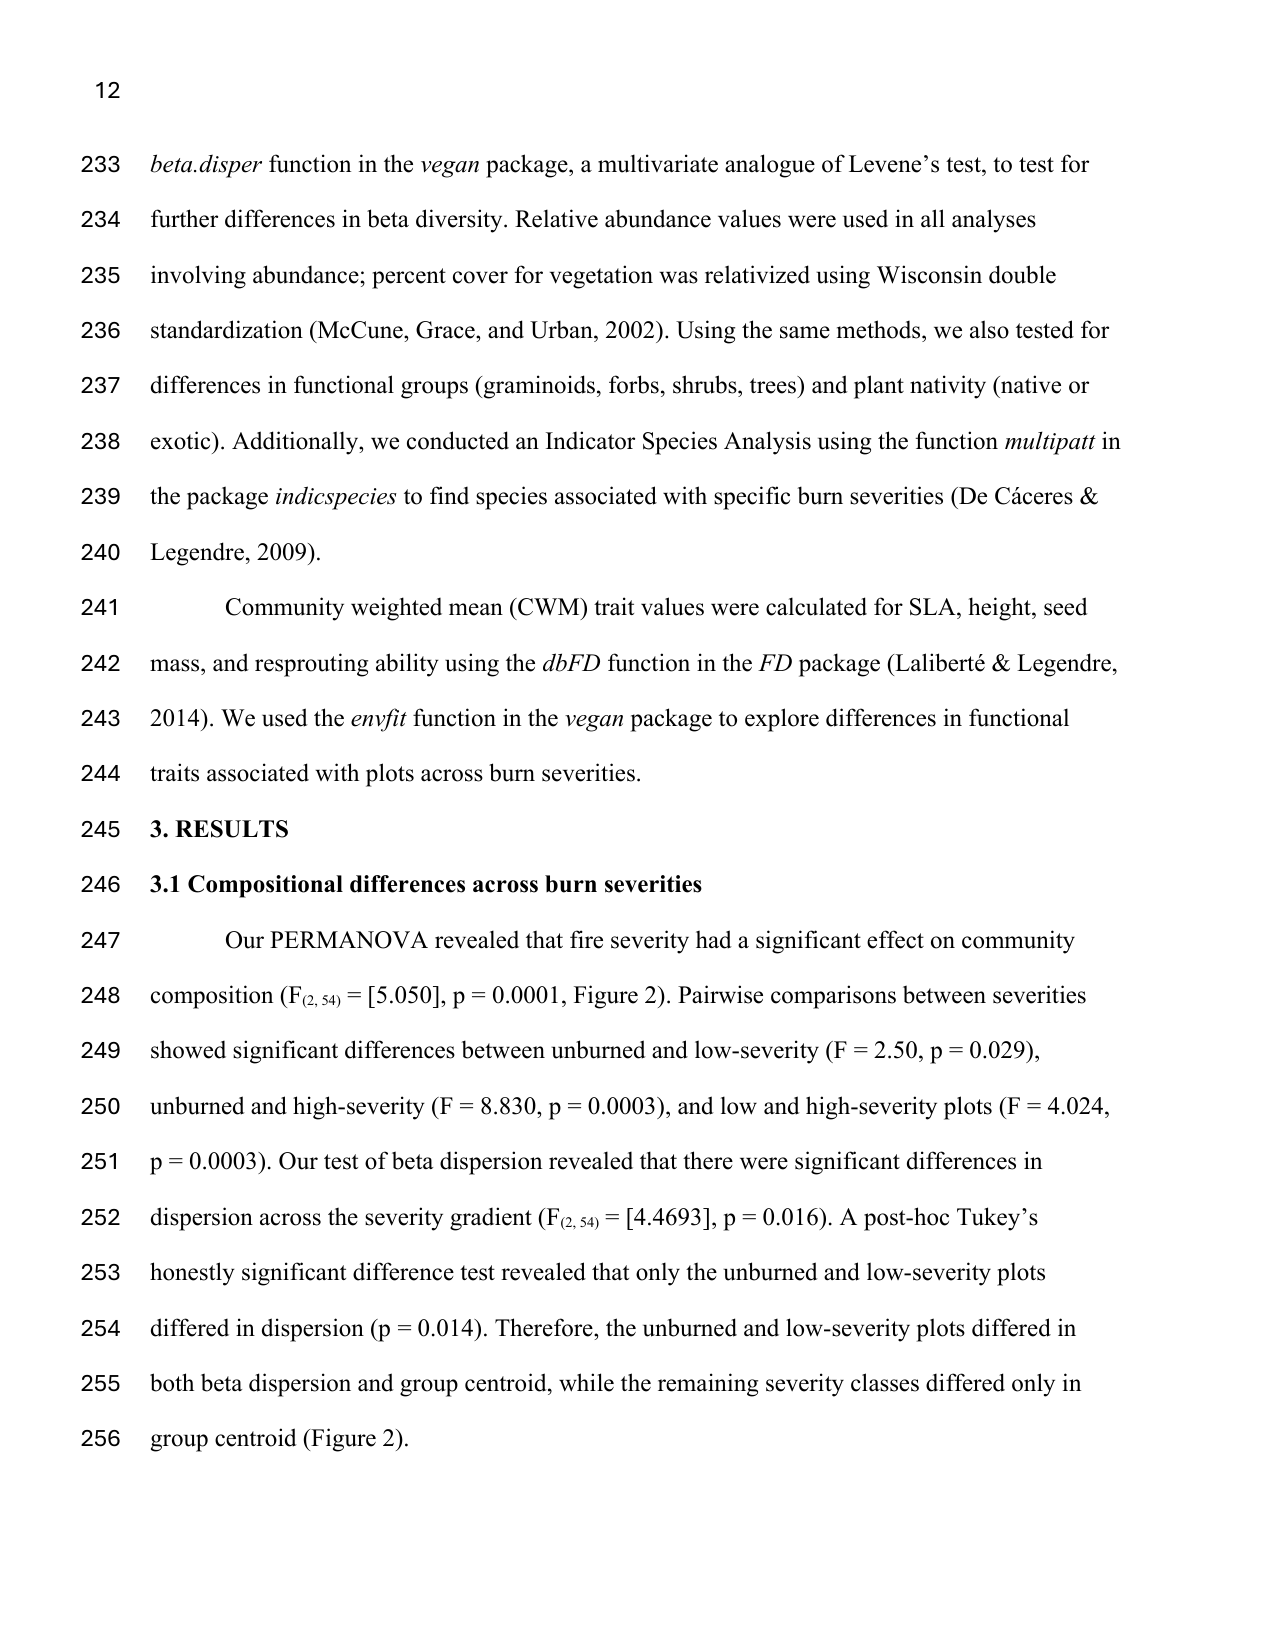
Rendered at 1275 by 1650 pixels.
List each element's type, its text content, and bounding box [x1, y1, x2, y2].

text Our PERMANOVA revealed that fire severity had a significant effect on community composition (F(2, 54) = [5.050], p = 0.0001, Figure 2). Pairwise comparisons between severities showed significant differences between unburned and low-severity (F = 2.50, p = 0.029), unburned and high-severity (F = 8.830, p = 0.0003), and low and high-severity plots (F = 4.024, p = 0.0003). Our test of beta dispersion revealed that there were significant differences in dispersion across the severity gradient (F(2, 54) = [4.4693], p = 0.016). A post-hoc Tukey’s honestly significant difference test revealed that only the unburned and low-severity plots differed in dispersion (p = 0.014). Therefore, the unburned and low-severity plots differed in both beta dispersion and group centroid, while the remaining severity classes differed only in group centroid (Figure 2). [150, 926, 1125, 1452]
text 3.1 Compositional differences across burn severities [150, 870, 1125, 898]
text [150, 150, 1125, 566]
text Community weighted mean (CWM) trait values were calculated for SLA, height, seed mass, and resprouting ability using the dbFD function in the FD package (Laliberté & Legendre, 2014). We used the envfit function in the vegan package to explore differences in functional traits associated with plots across burn severities. [150, 593, 1125, 787]
text 3. RESULTS [150, 815, 1125, 843]
